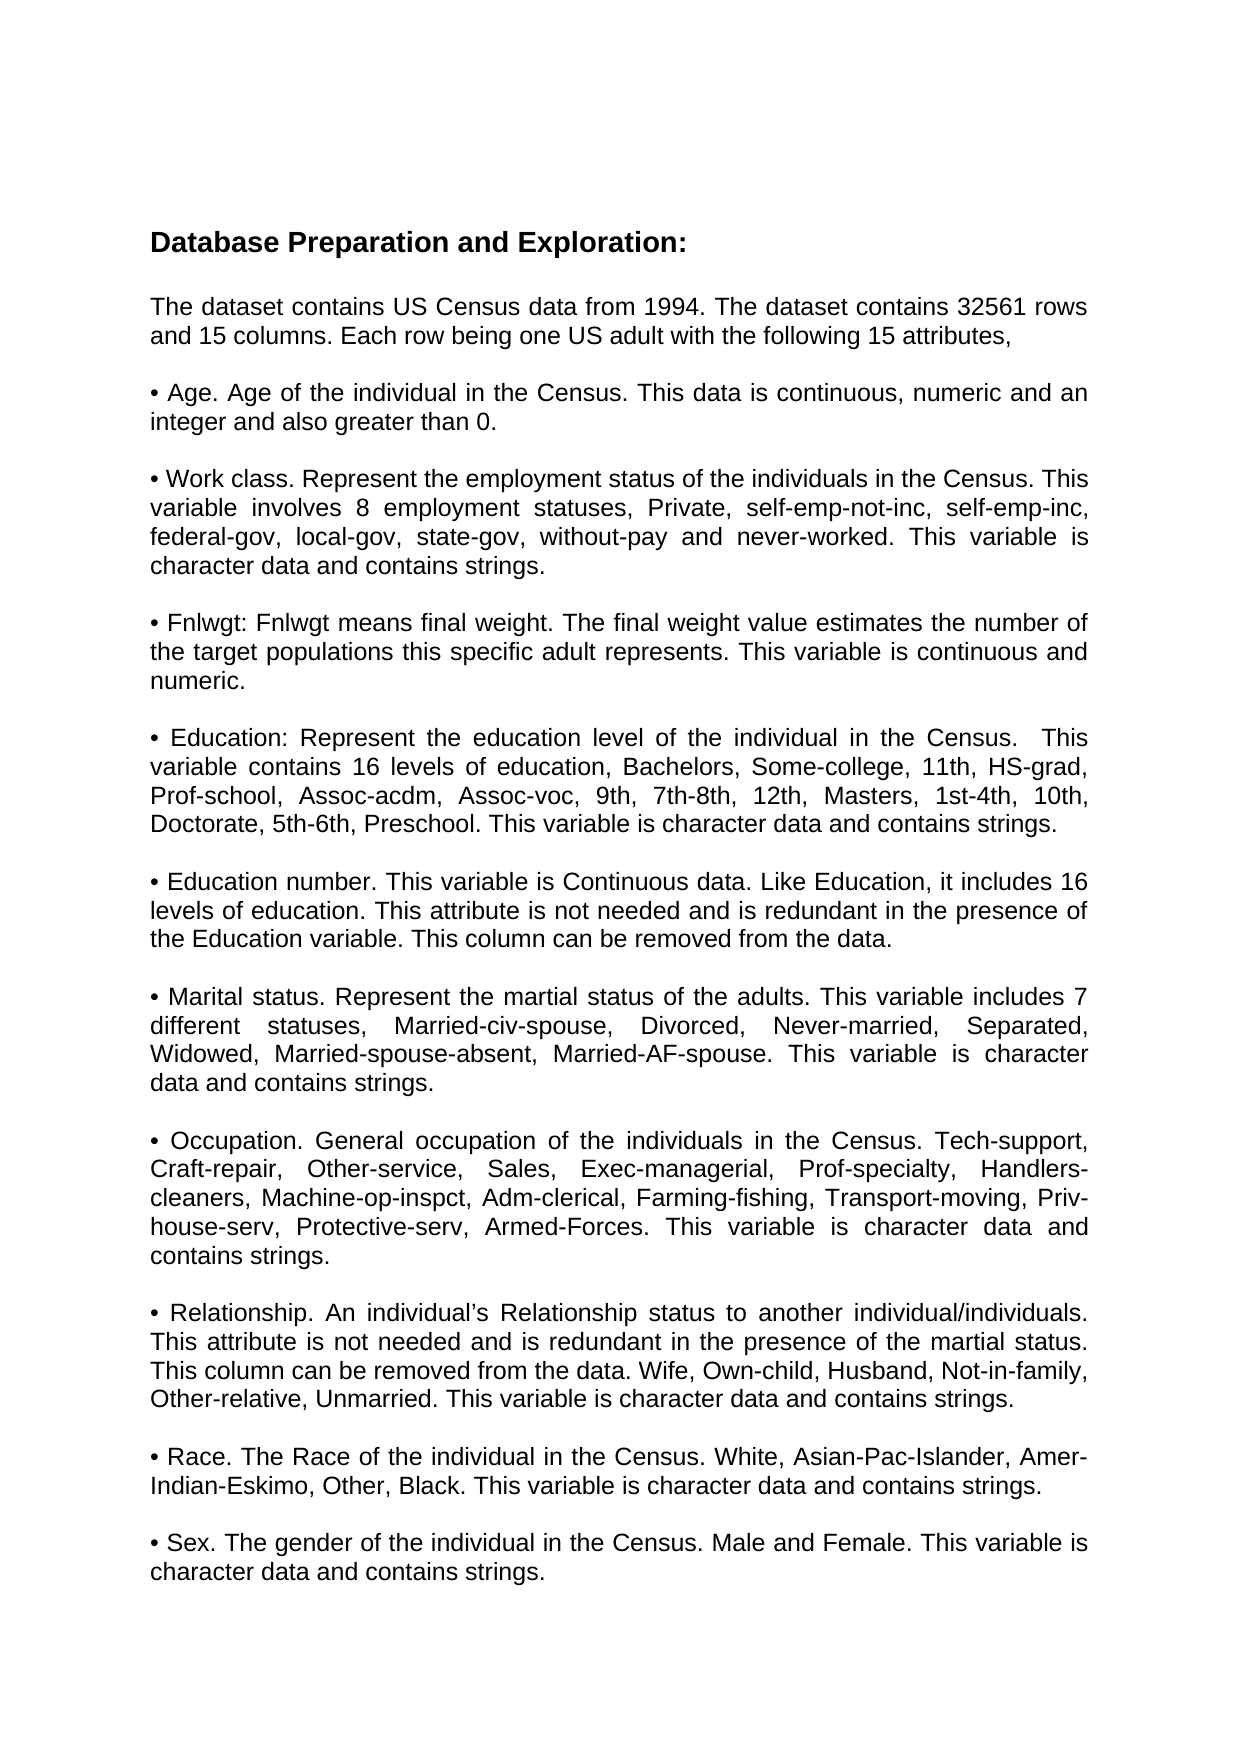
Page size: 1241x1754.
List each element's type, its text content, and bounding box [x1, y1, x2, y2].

text The dataset contains US Census data from 1994. The dataset contains 32561 rows and 15 columns. Each row being one US adult with the following 15 attributes, [150, 292, 1090, 349]
text Database Preparation and Exploration: [150, 225, 1090, 259]
text • Marital status. Represent the martial status of the adults. This variable includes 7 different statuses, Married-civ-spouse, Divorced, Never-married, Separated, Widowed, Married-spouse-absent, Married-AF-spouse. This variable is character data and contains strings. [150, 982, 1090, 1097]
text • Relationship. An individual’s Relationship status to another individual/individuals. This attribute is not needed and is redundant in the presence of the martial status. This column can be removed from the data. Wife, Own-child, Husband, Not-in-family, Other-relative, Unmarried. This variable is character data and contains strings. [150, 1298, 1090, 1413]
text • Sex. The gender of the individual in the Census. Male and Female. This variable is character data and contains strings. [150, 1528, 1090, 1586]
text • Age. Age of the individual in the Census. This data is continuous, numeric and an integer and also greater than 0. [150, 378, 1090, 436]
text • Education: Represent the education level of the individual in the Census. This variable contains 16 levels of education, Bachelors, Some-college, 11th, HS-grad, Prof-school, Assoc-acdm, Assoc-voc, 9th, 7th-8th, 12th, Masters, 1st-4th, 10th, Doctorate, 5th-6th, Preschool. This variable is character data and contains strings. [150, 723, 1090, 838]
text • Work class. Represent the employment status of the individuals in the Census. This variable involves 8 employment statuses, Private, self-emp-not-inc, self-emp-inc, federal-gov, local-gov, state-gov, without-pay and never-worked. This variable is character data and contains strings. [150, 464, 1090, 579]
text • Fnlwgt: Fnlwgt means final weight. The final weight value estimates the number of the target populations this specific adult represents. This variable is continuous and numeric. [150, 608, 1090, 694]
text • Education number. This variable is Continuous data. Like Education, it includes 16 levels of education. This attribute is not needed and is redundant in the presence of the Education variable. This column can be removed from the data. [150, 867, 1090, 953]
text • Occupation. General occupation of the individuals in the Census. Tech-support, Craft-repair, Other-service, Sales, Exec-managerial, Prof-specialty, Handlers-cleaners, Machine-op-inspct, Adm-clerical, Farming-fishing, Transport-moving, Priv-house-serv, Protective-serv, Armed-Forces. This variable is character data and contains strings. [150, 1126, 1090, 1269]
text • Race. The Race of the individual in the Census. White, Asian-Pac-Islander, Amer-Indian-Eskimo, Other, Black. This variable is character data and contains strings. [150, 1442, 1090, 1499]
